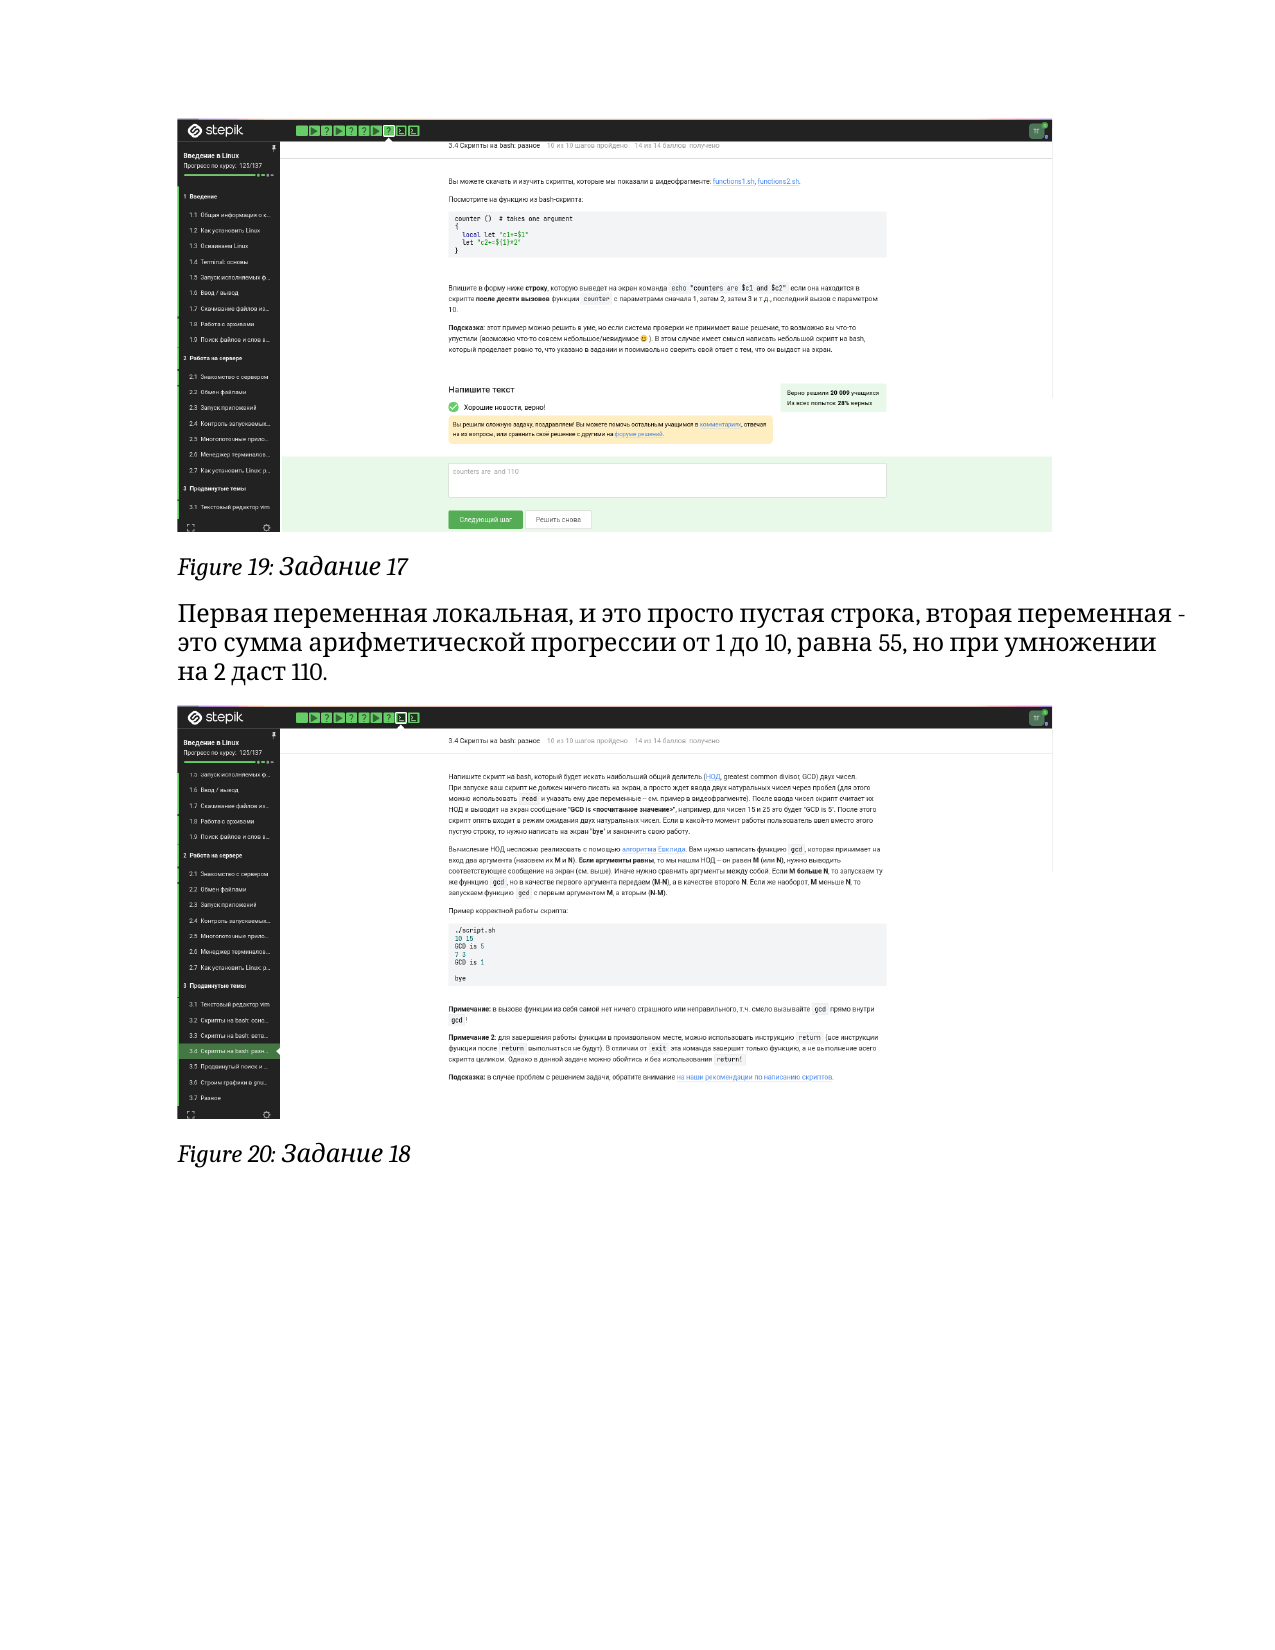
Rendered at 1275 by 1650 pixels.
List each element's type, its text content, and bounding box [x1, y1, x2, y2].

text Первая переменная локальная, и это просто пустая строка, вторая переменная - это сумма арифметической прогрессии от 1 до 10, равна 55, но при умножении на 2 даст 110. [177, 600, 1186, 686]
text Figure 20: Задание 18 [177, 1140, 1186, 1168]
text Figure 19: Задание 17 [177, 553, 1186, 581]
picture [177, 118, 1053, 532]
picture [177, 705, 1053, 1119]
